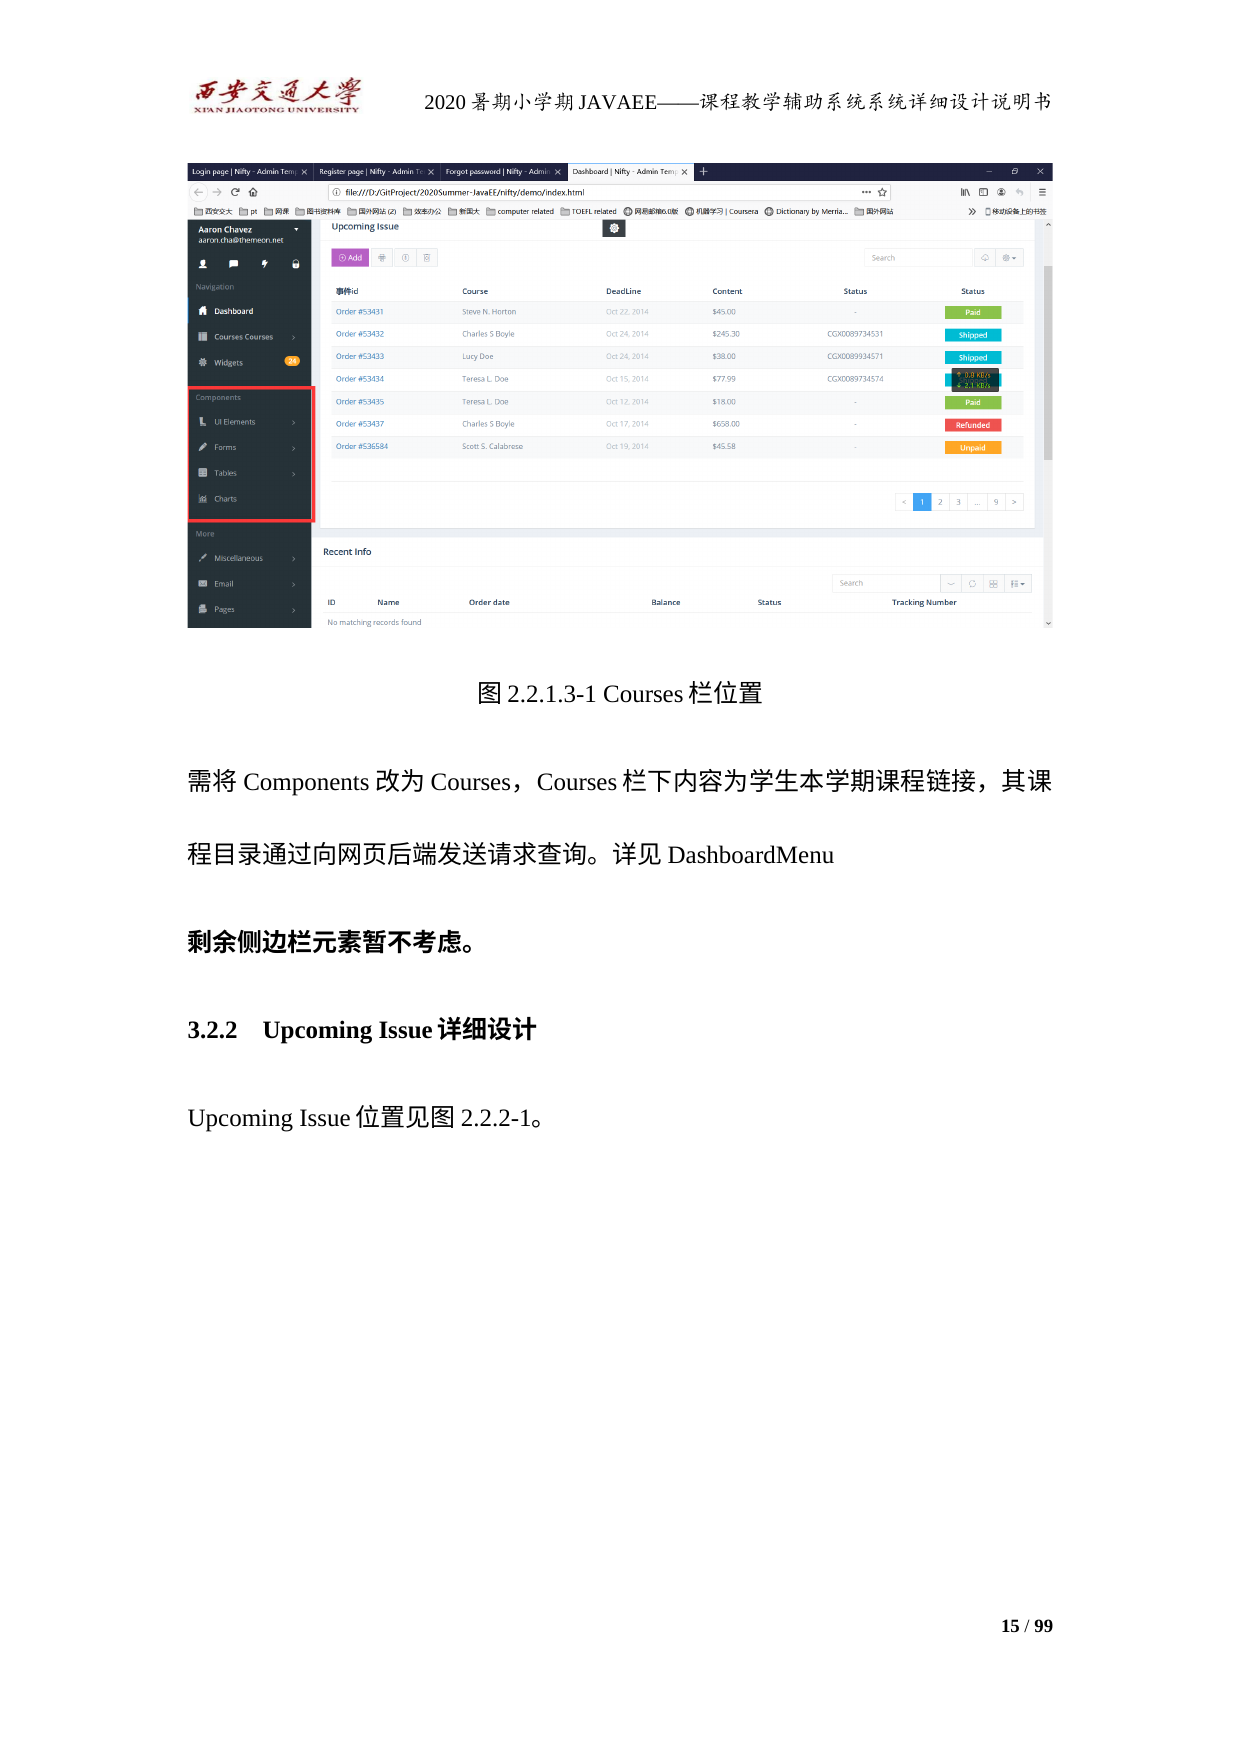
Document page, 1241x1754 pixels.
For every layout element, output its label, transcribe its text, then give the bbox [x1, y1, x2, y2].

text 需将Components改为Courses，Courses栏下内容为学生本学期课程链接，其课程目录通过向网页后端发送请求查询。详见DashboardMenu [187, 745, 1053, 887]
text 图2.2.1.3-1 Courses栏位置 [187, 658, 1053, 726]
text Upcoming Issue位置见图2.2.2-1。 [187, 1082, 1053, 1150]
picture [187, 163, 1053, 628]
picture [189, 77, 364, 114]
subtitle Upcoming Issue详细设计 [187, 994, 1053, 1062]
text 剩余侧边栏元素暂不考虑。 [187, 906, 1053, 974]
